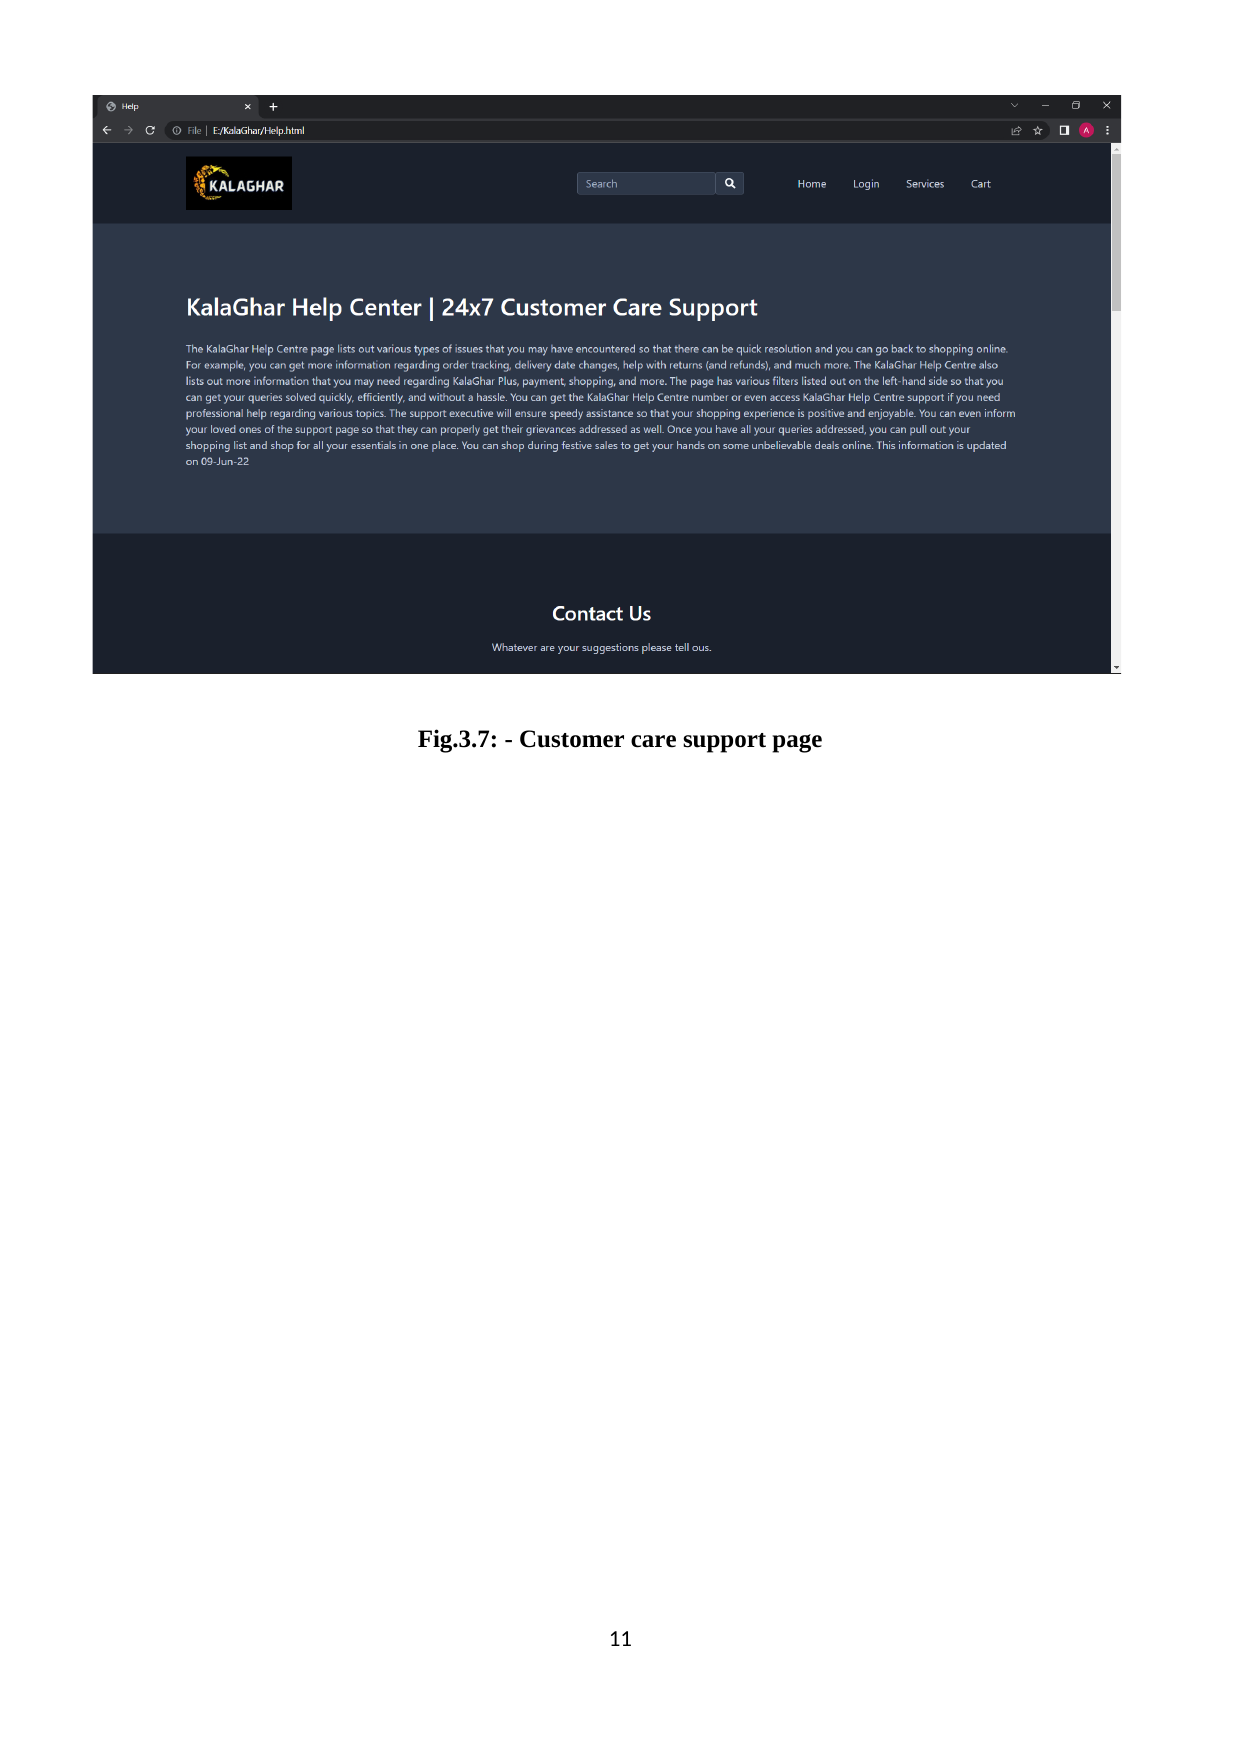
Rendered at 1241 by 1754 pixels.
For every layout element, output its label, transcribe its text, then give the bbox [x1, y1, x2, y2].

text Fig.3.7: - Customer care support page [150, 724, 1090, 752]
picture [92, 95, 1122, 674]
